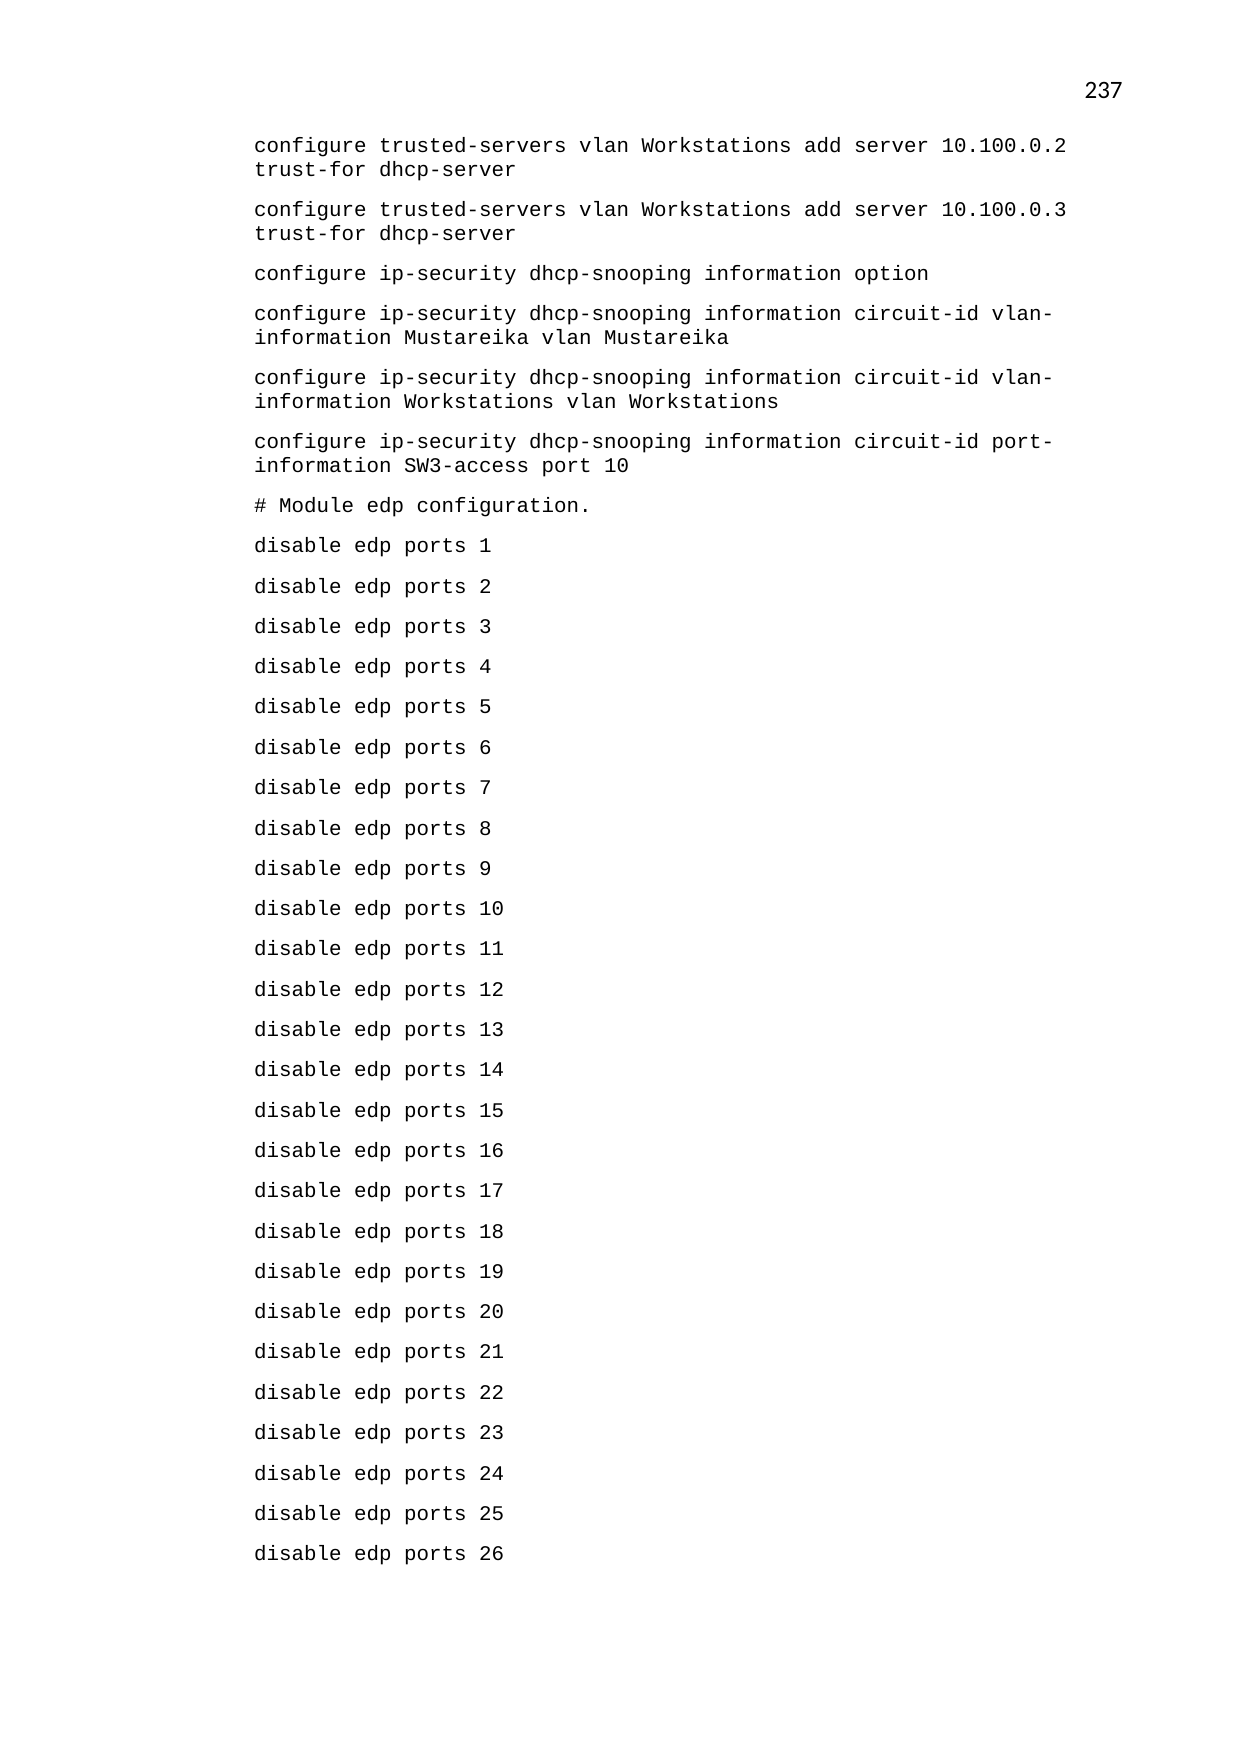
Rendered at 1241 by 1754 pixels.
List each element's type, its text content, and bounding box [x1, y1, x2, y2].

text disable edp ports 20 [254, 1301, 1122, 1325]
text disable edp ports 7 [254, 777, 1122, 801]
text disable edp ports 11 [254, 938, 1122, 962]
text disable edp ports 8 [254, 817, 1122, 841]
text configure ip-security dhcp-snooping information option [254, 263, 1122, 286]
text disable edp ports 22 [254, 1382, 1122, 1406]
text disable edp ports 5 [254, 697, 1122, 720]
text disable edp ports 6 [254, 737, 1122, 761]
text disable edp ports 23 [254, 1422, 1122, 1446]
text disable edp ports 15 [254, 1100, 1122, 1123]
text disable edp ports 9 [254, 858, 1122, 881]
text disable edp ports 2 [254, 576, 1122, 599]
text # Module edp configuration. [254, 495, 1122, 519]
text configure trusted-servers vlan Workstations add server 10.100.0.2 trust-for dhcp-server [254, 135, 1122, 182]
text disable edp ports 17 [254, 1180, 1122, 1204]
text configure ip-security dhcp-snooping information circuit-id port-information SW3-access port 10 [254, 431, 1122, 478]
text disable edp ports 10 [254, 898, 1122, 922]
text configure trusted-servers vlan Workstations add server 10.100.0.3 trust-for dhcp-server [254, 199, 1122, 246]
text disable edp ports 12 [254, 979, 1122, 1002]
text disable edp ports 3 [254, 616, 1122, 639]
text disable edp ports 26 [254, 1543, 1122, 1567]
text configure ip-security dhcp-snooping information circuit-id vlan-information Workstations vlan Workstations [254, 367, 1122, 414]
text disable edp ports 4 [254, 656, 1122, 680]
text configure ip-security dhcp-snooping information circuit-id vlan-information Mustareika vlan Mustareika [254, 303, 1122, 350]
text disable edp ports 14 [254, 1059, 1122, 1083]
text disable edp ports 19 [254, 1261, 1122, 1284]
text disable edp ports 24 [254, 1462, 1122, 1486]
text disable edp ports 25 [254, 1503, 1122, 1526]
text disable edp ports 18 [254, 1221, 1122, 1244]
text disable edp ports 1 [254, 535, 1122, 559]
text disable edp ports 21 [254, 1342, 1122, 1365]
text disable edp ports 13 [254, 1019, 1122, 1043]
text disable edp ports 16 [254, 1140, 1122, 1164]
